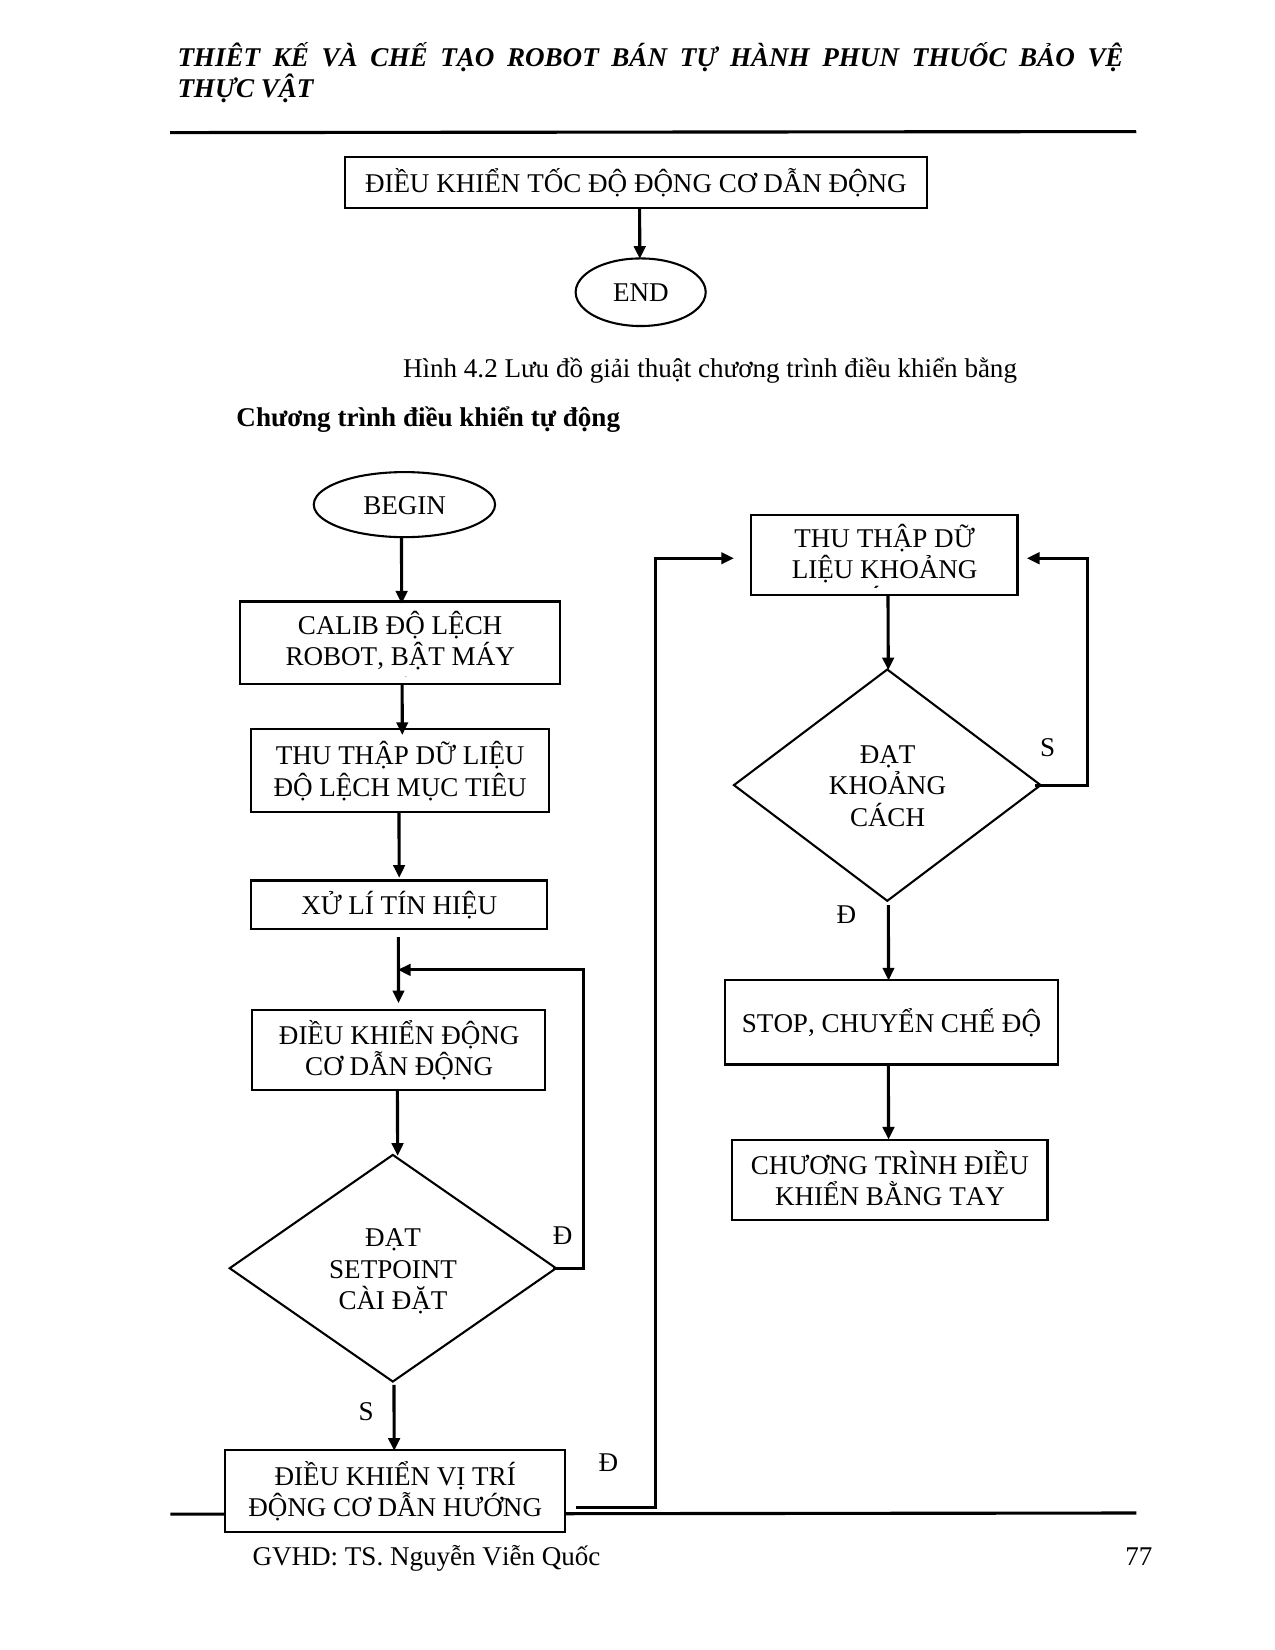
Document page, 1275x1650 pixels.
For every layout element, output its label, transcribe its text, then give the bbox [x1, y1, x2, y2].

text Chương trình điều khiển tự động [177, 401, 1127, 432]
